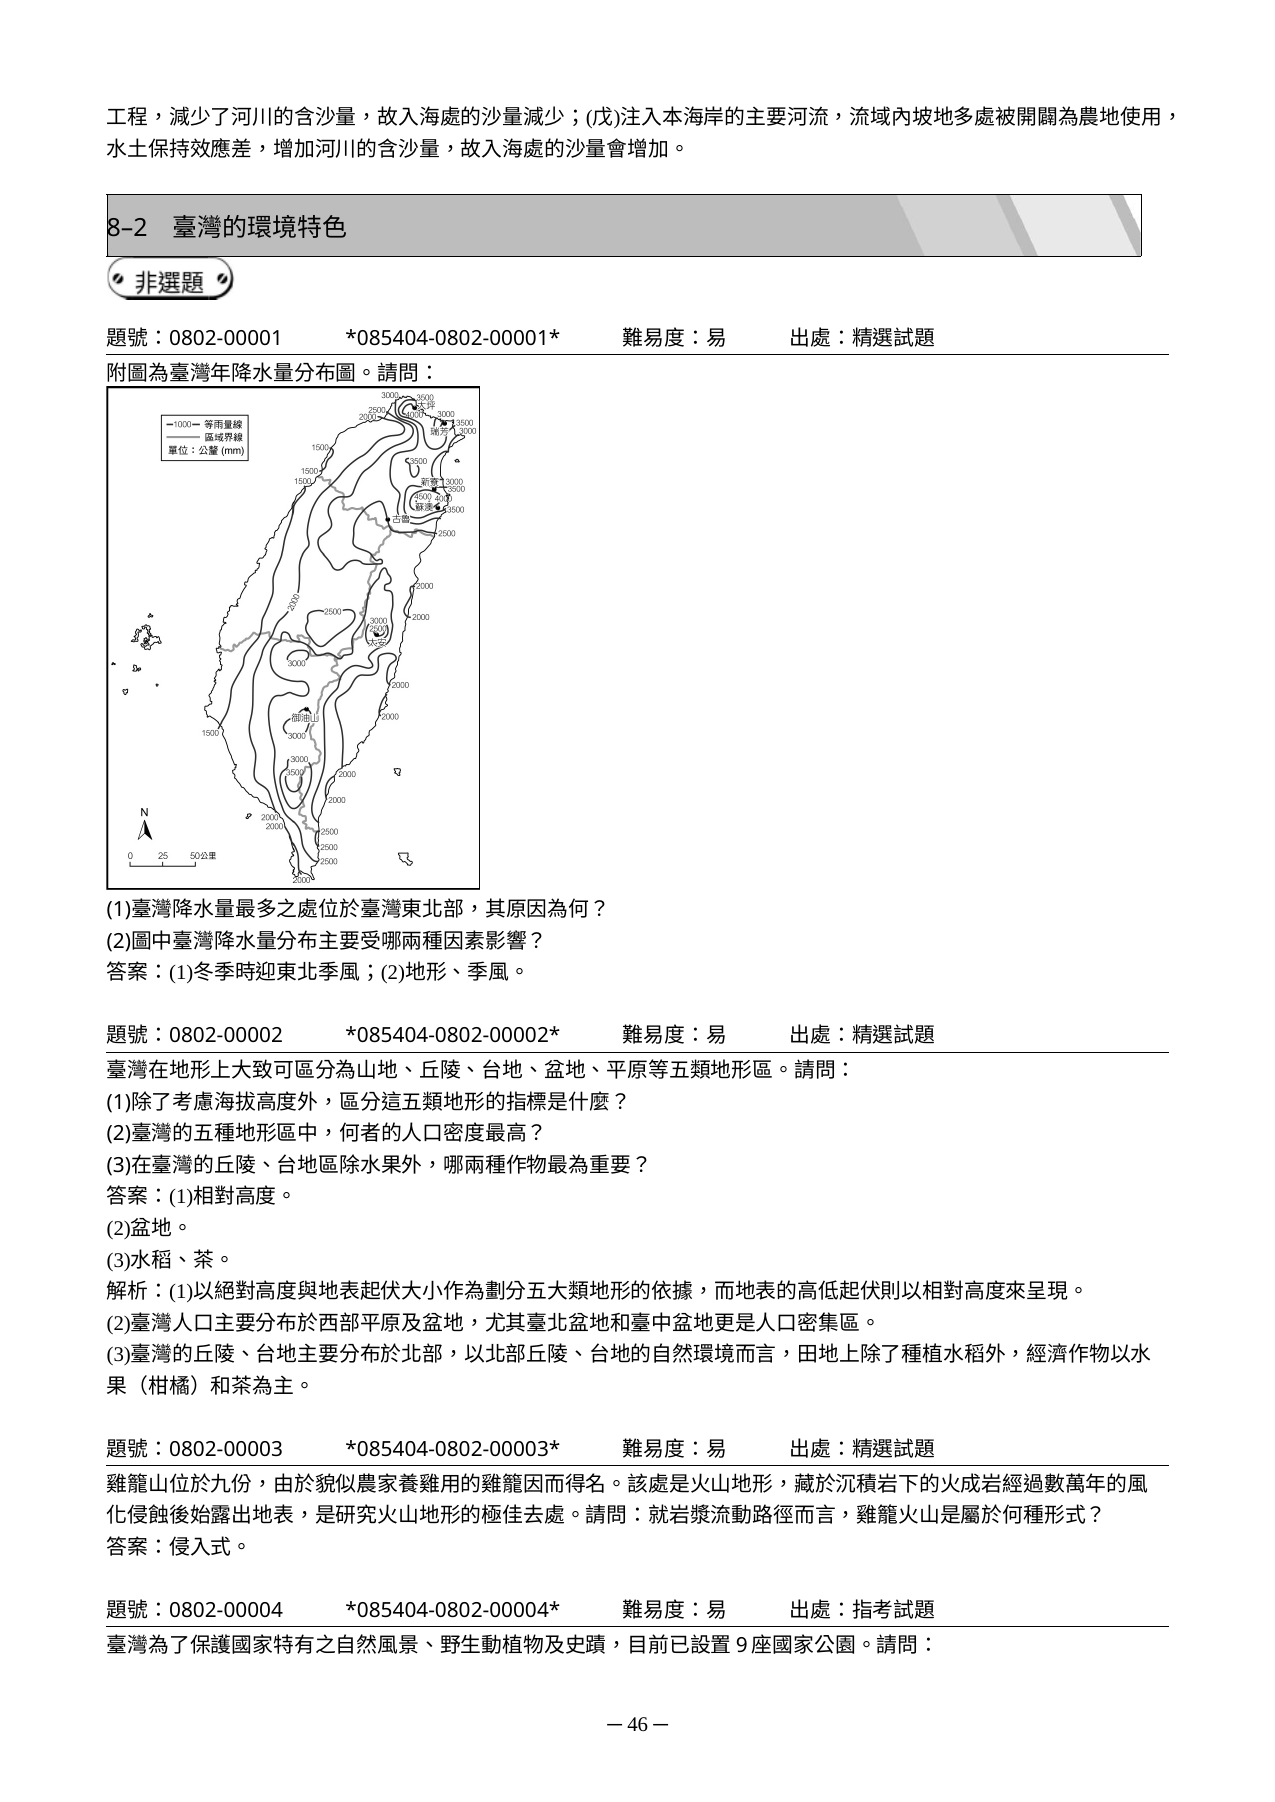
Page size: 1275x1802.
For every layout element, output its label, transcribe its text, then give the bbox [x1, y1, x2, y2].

text 題號：0802-00003 *085404-0802-00003* 難易度：易 出處：精選試題 [106, 1432, 1169, 1465]
text 題號：0802-00001 *085404-0802-00001* 難易度：易 出處：精選試題 [106, 321, 1169, 354]
text 解析：(1)以絕對高度與地表起伏大小作為劃分五大類地形的依據，而地表的高低起伏則以相對高度來呈現。 (2)臺灣人口主要分布於西部平原及盆地，尤其臺北盆地和臺中盆地更是人口密集區。 (3)臺灣的丘陵、台地主要分布於北部，以北部丘陵、台地的自然環境而言，田地上除了種植水稻外，經濟作物以水果（柑橘）和茶為主。 [106, 1274, 1169, 1400]
text 答案：(1)相對高度。 (2)盆地。 (3)水稻、茶。 [106, 1179, 1169, 1274]
text 答案：(1)冬季時迎東北季風；(2)地形、季風。 [106, 955, 1169, 987]
text 答案：侵入式。 [106, 1529, 1169, 1561]
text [106, 100, 1169, 163]
text 臺灣在地形上大致可區分為山地、丘陵、台地、盆地、平原等五類地形區。請問： (1)除了考慮海拔高度外，區分這五類地形的指標是什麼？ (2)臺灣的五種地形區中，何者的人口密度最高？ (3)在臺灣的丘陵、台地區除水果外，哪兩種作物最為重要？ [106, 1053, 1169, 1179]
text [106, 1627, 1169, 1659]
picture [106, 386, 480, 890]
text 8–2 臺灣的環境特色 [106, 194, 1169, 257]
text 雞籠山位於九份，由於貌似農家養雞用的雞籠因而得名。該處是火山地形，藏於沉積岩下的火成岩經過數萬年的風化侵蝕後始露出地表，是研究火山地形的極佳去處。請問：就岩漿流動路徑而言，雞籠火山是屬於何種形式？ [106, 1466, 1169, 1529]
text 題號：0802-00002 *085404-0802-00002* 難易度：易 出處：精選試題 [106, 1018, 1169, 1052]
text 題號：0802-00004 *085404-0802-00004* 難易度：易 出處：指考試題 [106, 1592, 1169, 1626]
